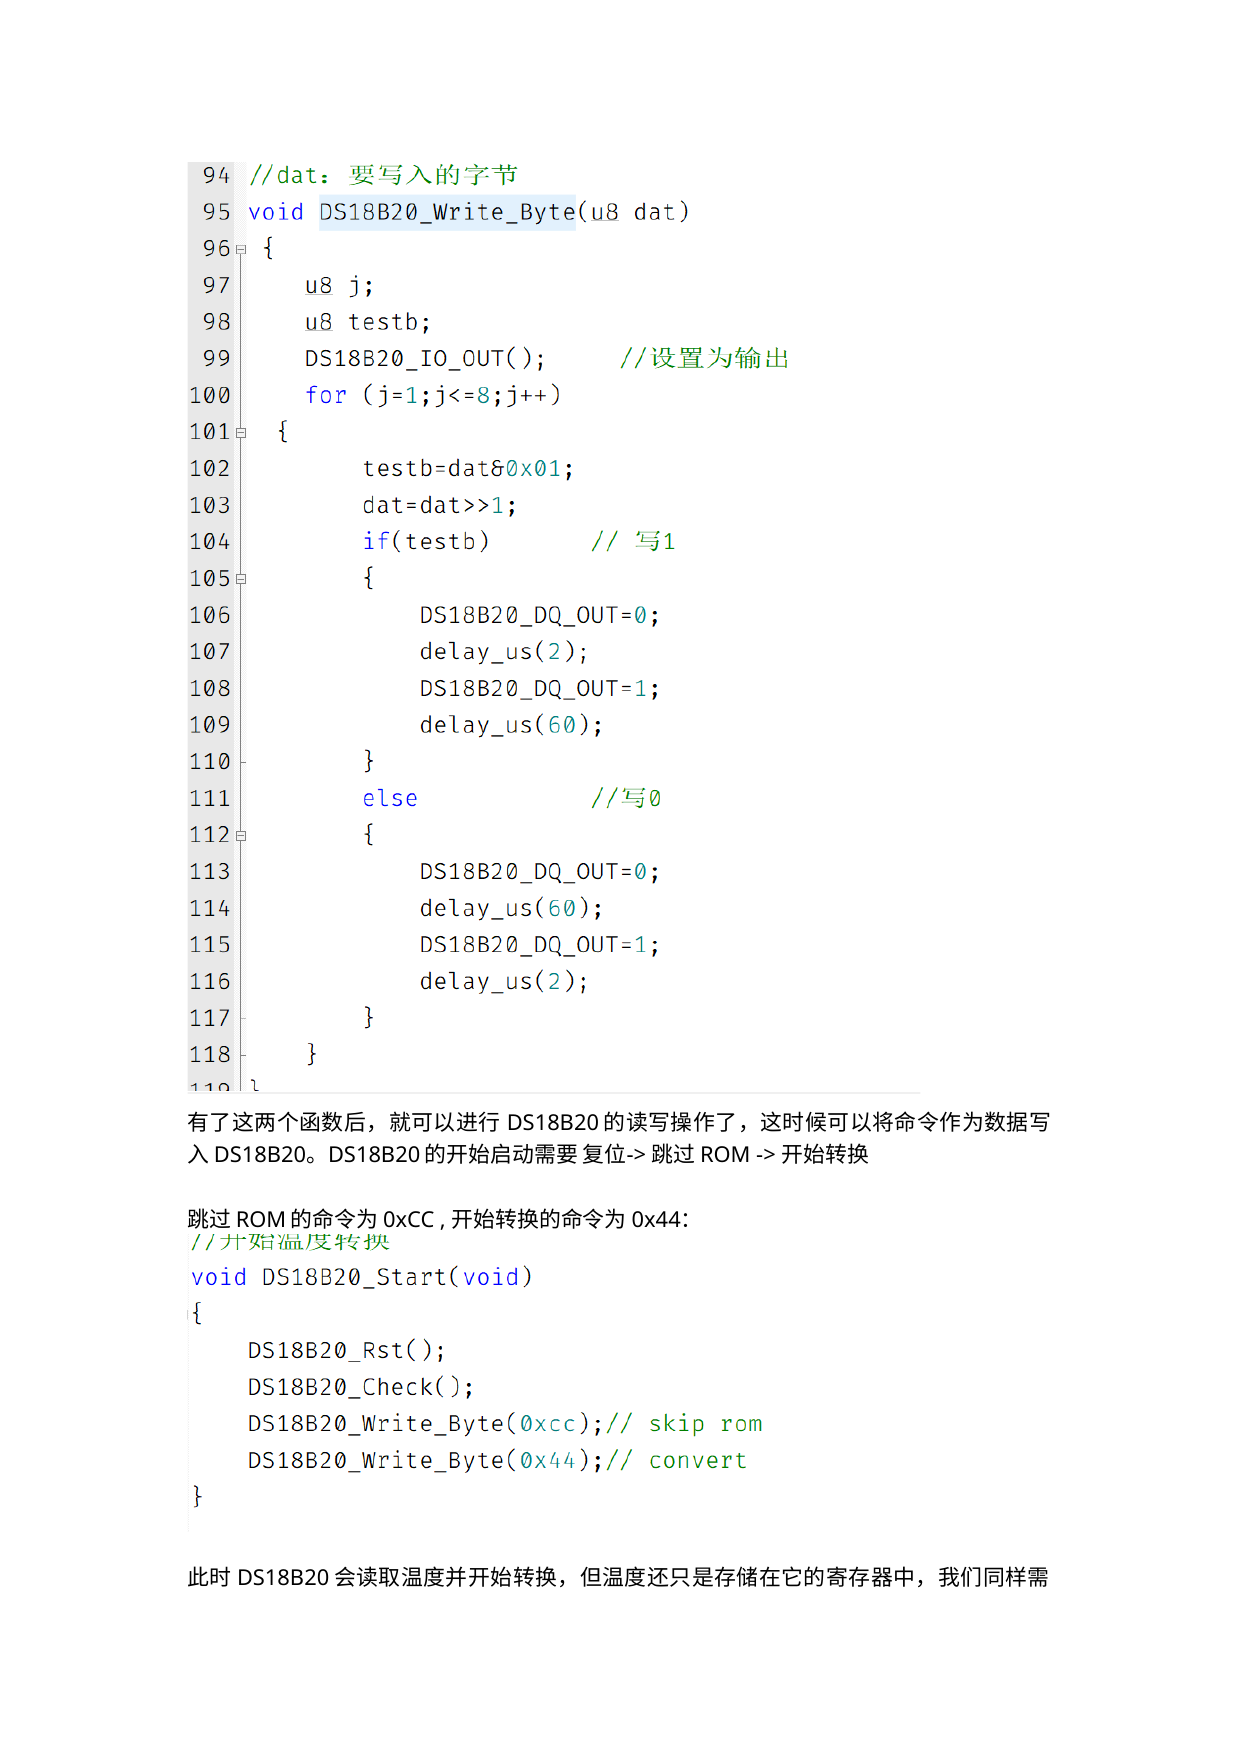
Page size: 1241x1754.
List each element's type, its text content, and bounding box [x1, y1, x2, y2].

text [187, 1559, 1053, 1592]
text 有了这两个函数后，就可以进行DS18B20的读写操作了，这时候可以将命令作为数据写入DS18B20。DS18B20的开始启动需要 复位-> 跳过ROM -> 开始转换 [187, 1104, 1053, 1169]
picture [187, 1234, 839, 1532]
text 跳过ROM的命令为 0xCC , 开始转换的命令为 0x44： [187, 1202, 1053, 1234]
picture [187, 162, 921, 1094]
